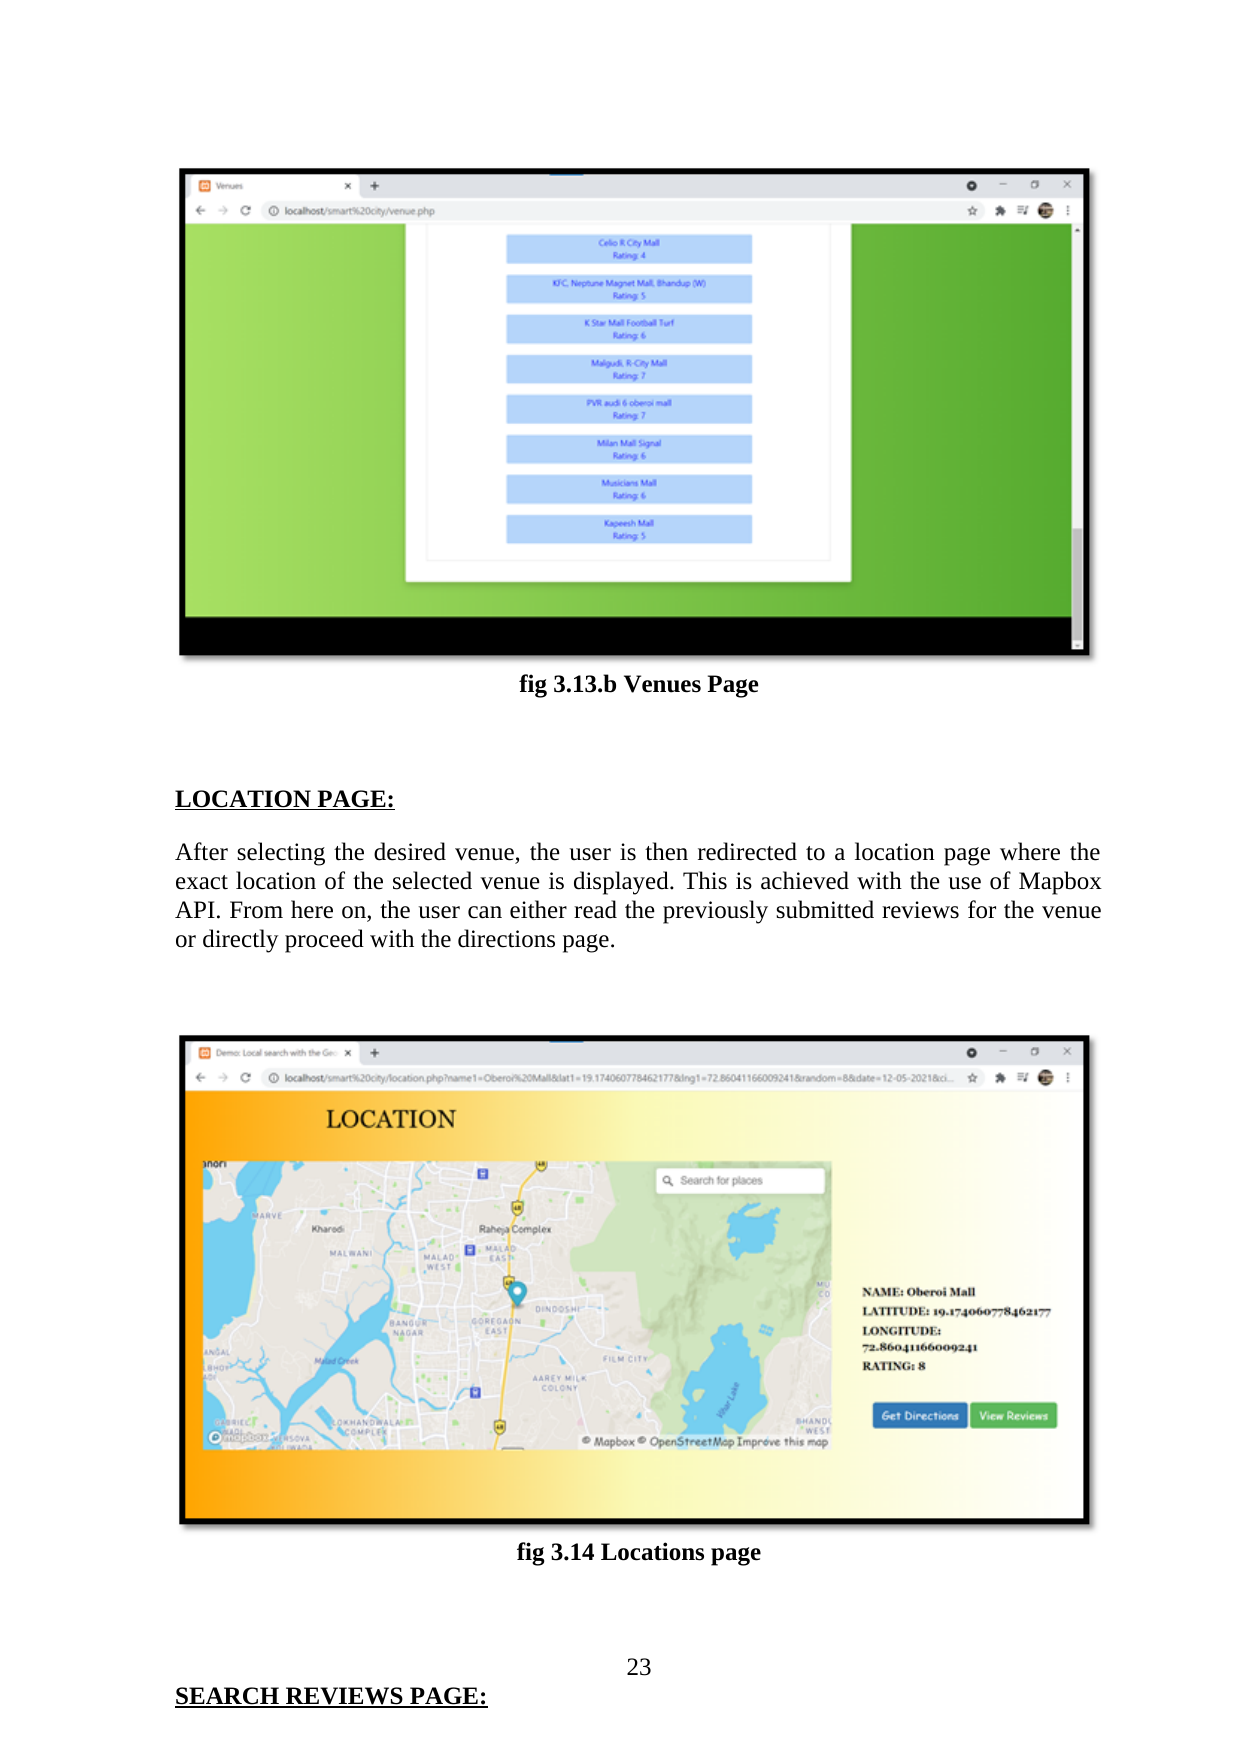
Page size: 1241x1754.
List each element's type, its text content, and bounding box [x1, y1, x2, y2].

text fig 3.14 Locations page [175, 1538, 1103, 1566]
picture [175, 164, 1103, 669]
text SEARCH REVIEWS PAGE: [175, 1681, 1103, 1710]
text 23 [175, 1652, 1103, 1681]
text After selecting the desired venue, the user is then redirected to a location page where the exact location of the selected venue is displayed. This is achieved with the use of Mapbox API. From here on, the user can either read the previously submitted reviews for the venue or directly proceed with the directions page. [175, 837, 1103, 952]
text fig 3.13.b Venues Page [175, 669, 1103, 697]
picture [175, 1031, 1103, 1538]
text LOCATION PAGE: [175, 784, 1103, 812]
